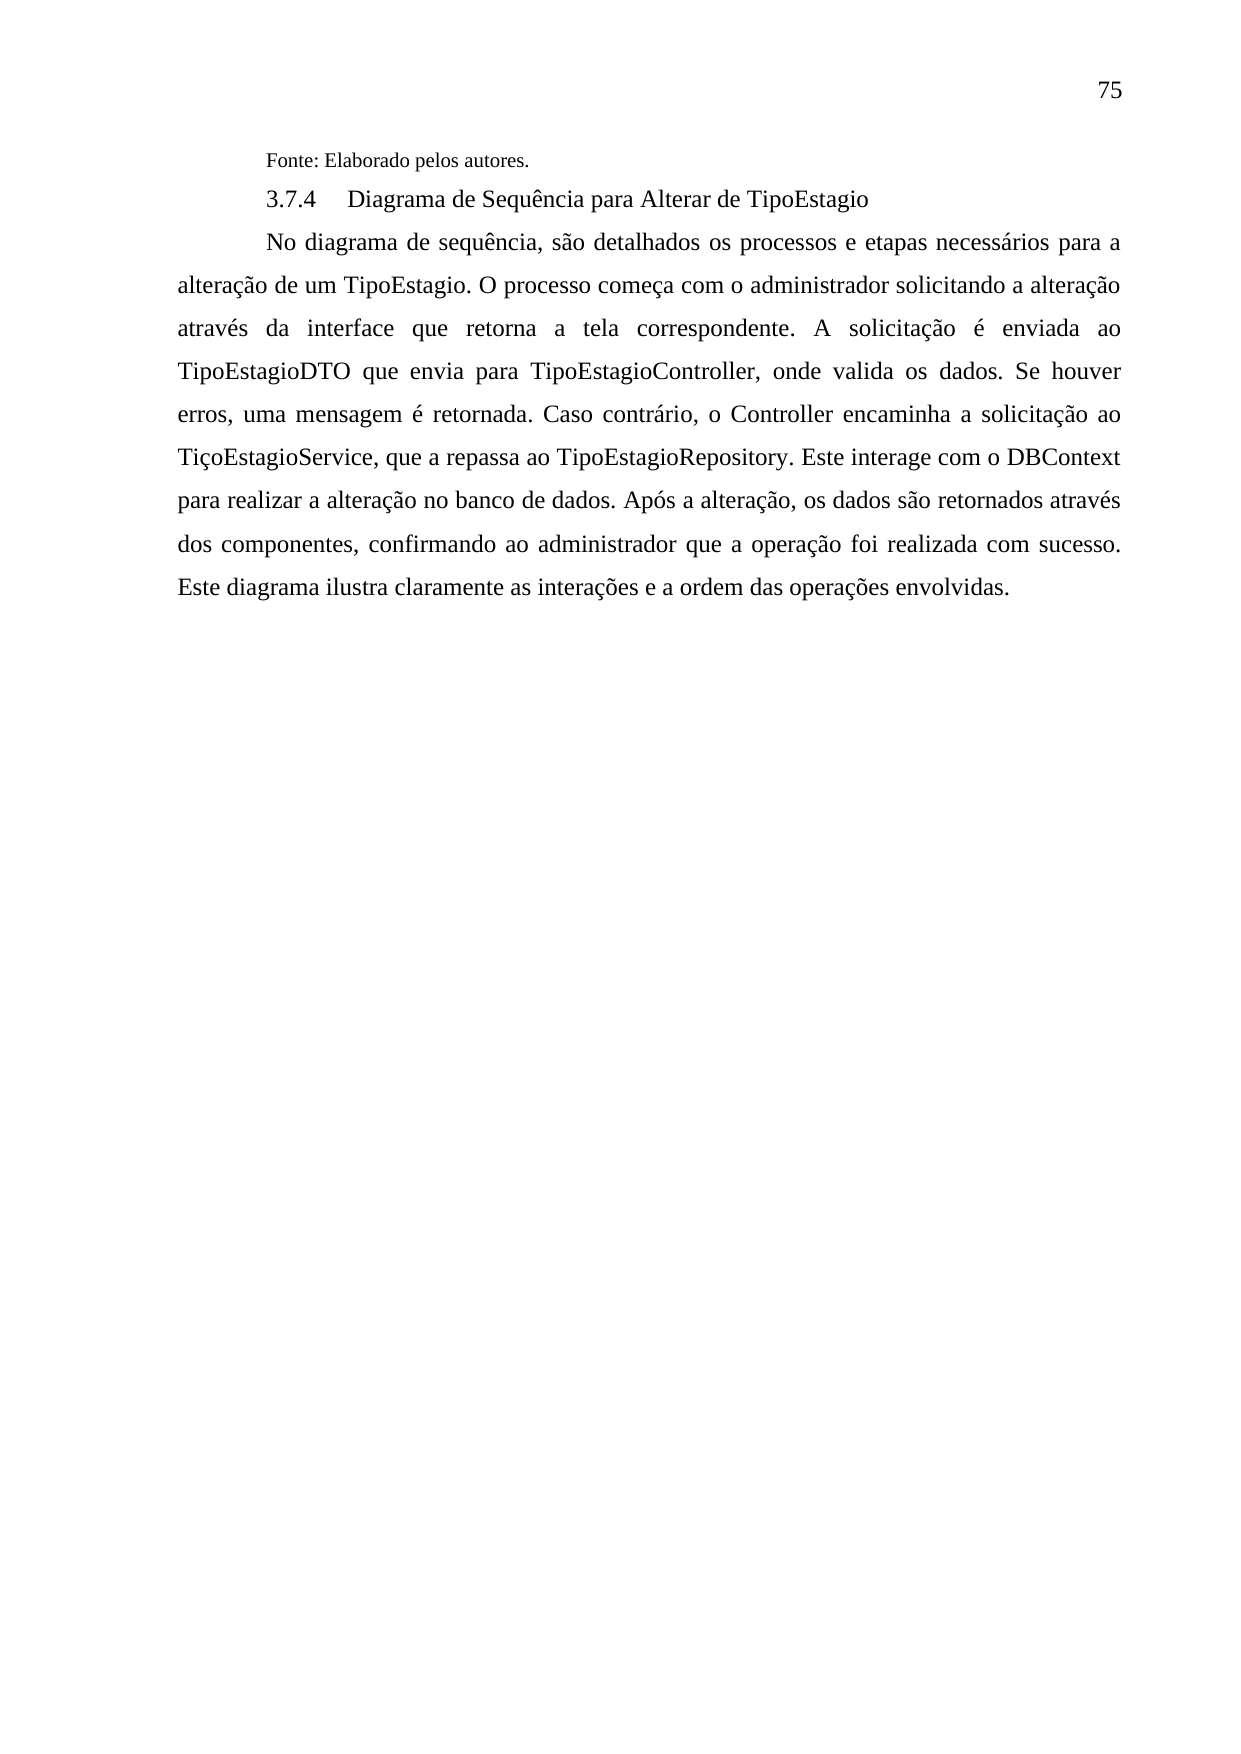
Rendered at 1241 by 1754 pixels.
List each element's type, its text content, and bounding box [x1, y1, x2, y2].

text No diagrama de sequência, são detalhados os processos e etapas necessários para a alteração de um TipoEstagio. O processo começa com o administrador solicitando a alteração através da interface que retorna a tela correspondente. A solicitação é enviada ao TipoEstagioDTO que envia para TipoEstagioController, onde valida os dados. Se houver erros, uma mensagem é retornada. Caso contrário, o Controller encaminha a solicitação ao TiçoEstagioService, que a repassa ao TipoEstagioRepository. Este interage com o DBContext para realizar a alteração no banco de dados. Após a alteração, os dados são retornados através dos componentes, confirmando ao administrador que a operação foi realizada com sucesso. Este diagrama ilustra claramente as interações e a ordem das operações envolvidas. [177, 227, 1122, 601]
subtitle Diagrama de Sequência para Alterar de TipoEstagio [266, 184, 1122, 212]
text Fonte: Elaborado pelos autores. [177, 148, 1122, 172]
